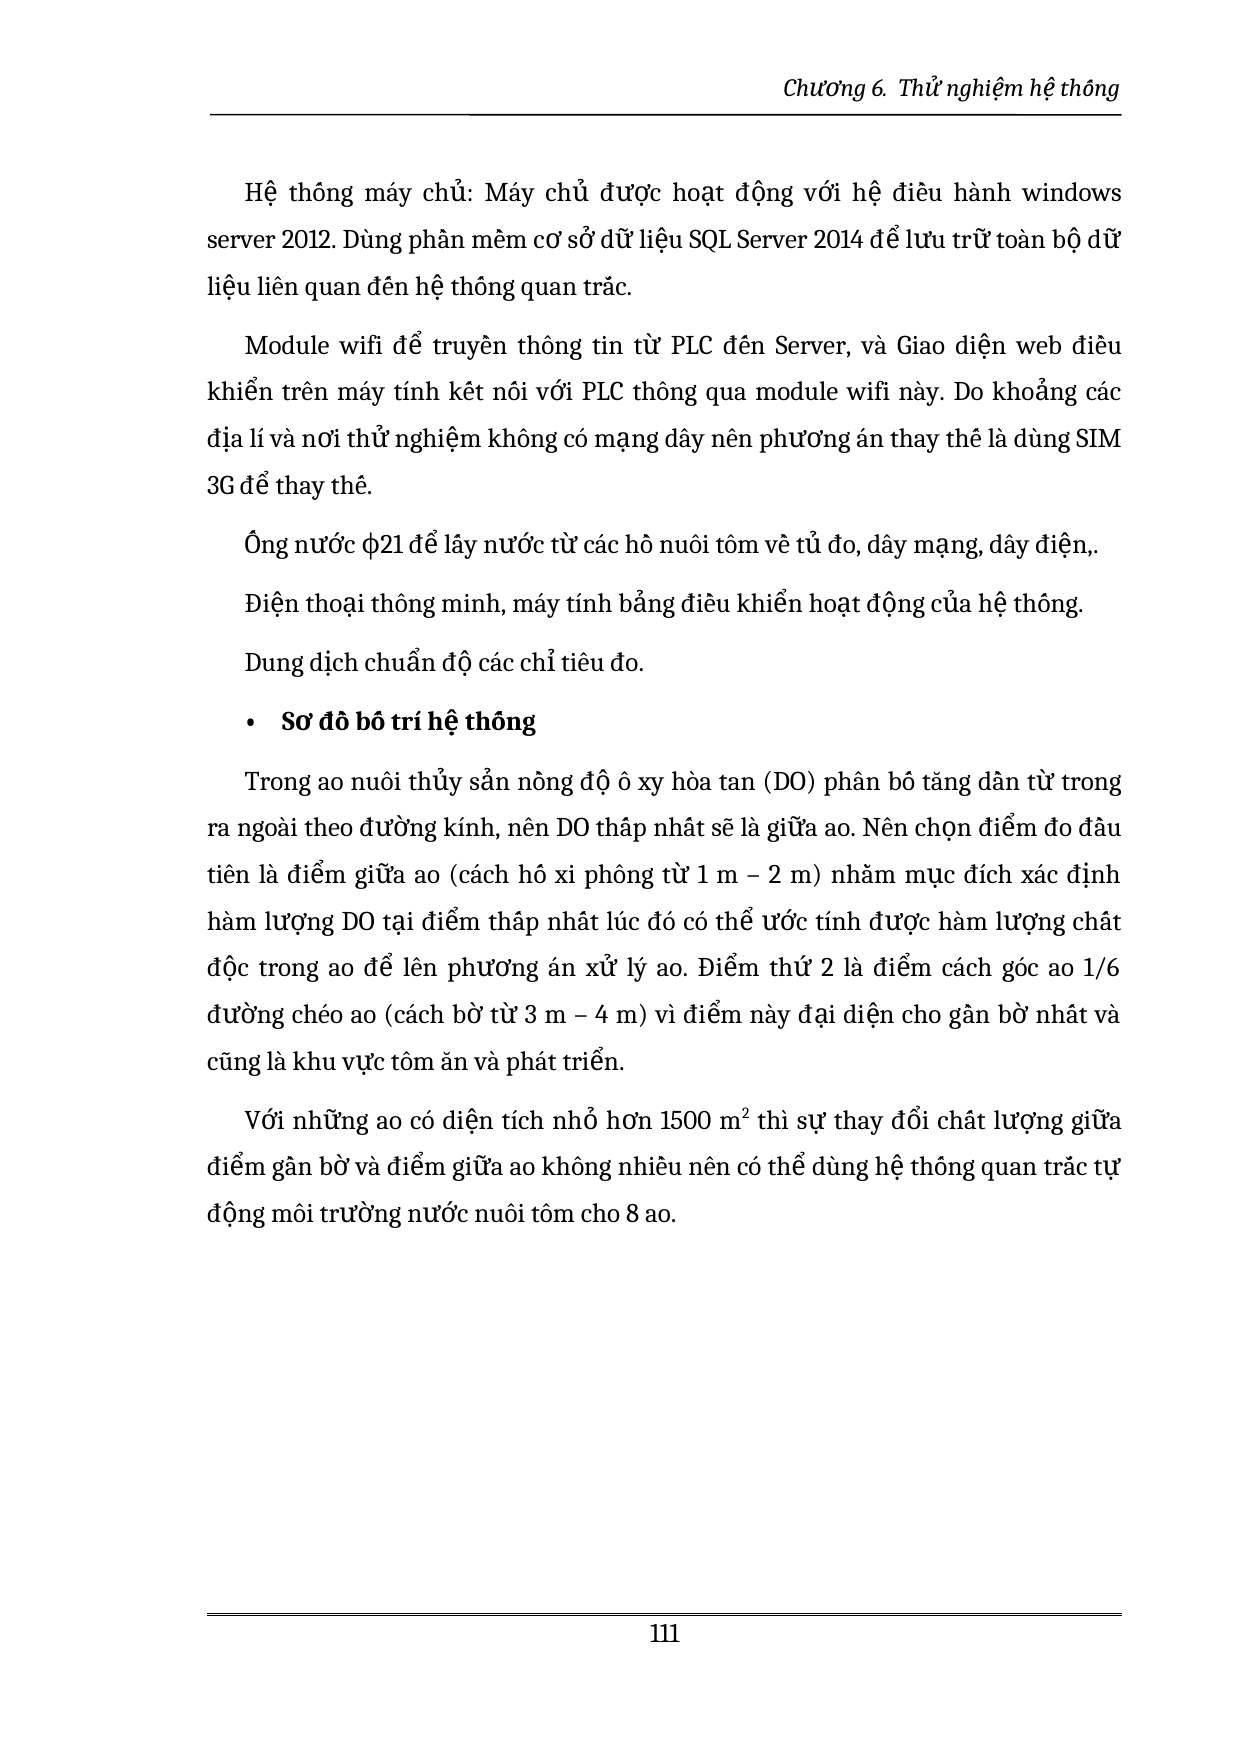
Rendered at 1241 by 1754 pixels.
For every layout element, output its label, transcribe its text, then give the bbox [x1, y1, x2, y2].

text • Sơ đồ bố trí hệ thống [207, 706, 1122, 737]
text Trong ao nuôi thủy sản nồng độ ô xy hòa tan (DO) phân bố tăng dần từ trong ra ngoài theo đường kính, nên DO thấp nhất sẽ là giữa ao. Nên chọn điểm đo đầu tiên là điểm giữa ao (cách hố xi phông từ 1 m – 2 m) nhằm mục đích xác định hàm lượng DO tại điểm thấp nhất lúc đó có thể ước tính được hàm lượng chất độc trong ao để lên phương án xử lý ao. Điểm thứ 2 là điểm cách góc ao 1/6 đường chéo ao (cách bờ từ 3 m – 4 m) vì điểm này đại diện cho gần bờ nhất và cũng là khu vực tôm ăn và phát triển. [207, 766, 1122, 1077]
text Điện thoại thông minh, máy tính bảng điều khiển hoạt động của hệ thống. [207, 588, 1122, 619]
text Ống nước ϕ21 để lấy nước từ các hồ nuôi tôm về tủ đo, dây mạng, dây điện,. [207, 529, 1122, 560]
text Hệ thống máy chủ: Máy chủ được hoạt động với hệ điều hành windows server 2012. Dùng phần mềm cơ sở dữ liệu SQL Server 2014 để lưu trữ toàn bộ dữ liệu liên quan đến hệ thống quan trắc. [207, 177, 1122, 302]
text Với những ao có diện tích nhỏ hơn 1500 m2 thì sự thay đổi chất lượng giữa điểm gần bờ và điểm giữa ao không nhiều nên có thể dùng hệ thống quan trắc tự động môi trường nước nuôi tôm cho 8 ao. [207, 1105, 1122, 1229]
text Module wifi để truyền thông tin từ PLC đến Server, và Giao diện web điều khiển trên máy tính kết nối với PLC thông qua module wifi này. Do khoảng các địa lí và nơi thử nghiệm không có mạng dây nên phương án thay thế là dùng SIM 3G để thay thế. [207, 330, 1122, 501]
text Dung dịch chuẩn độ các chỉ tiêu đo. [207, 647, 1122, 678]
